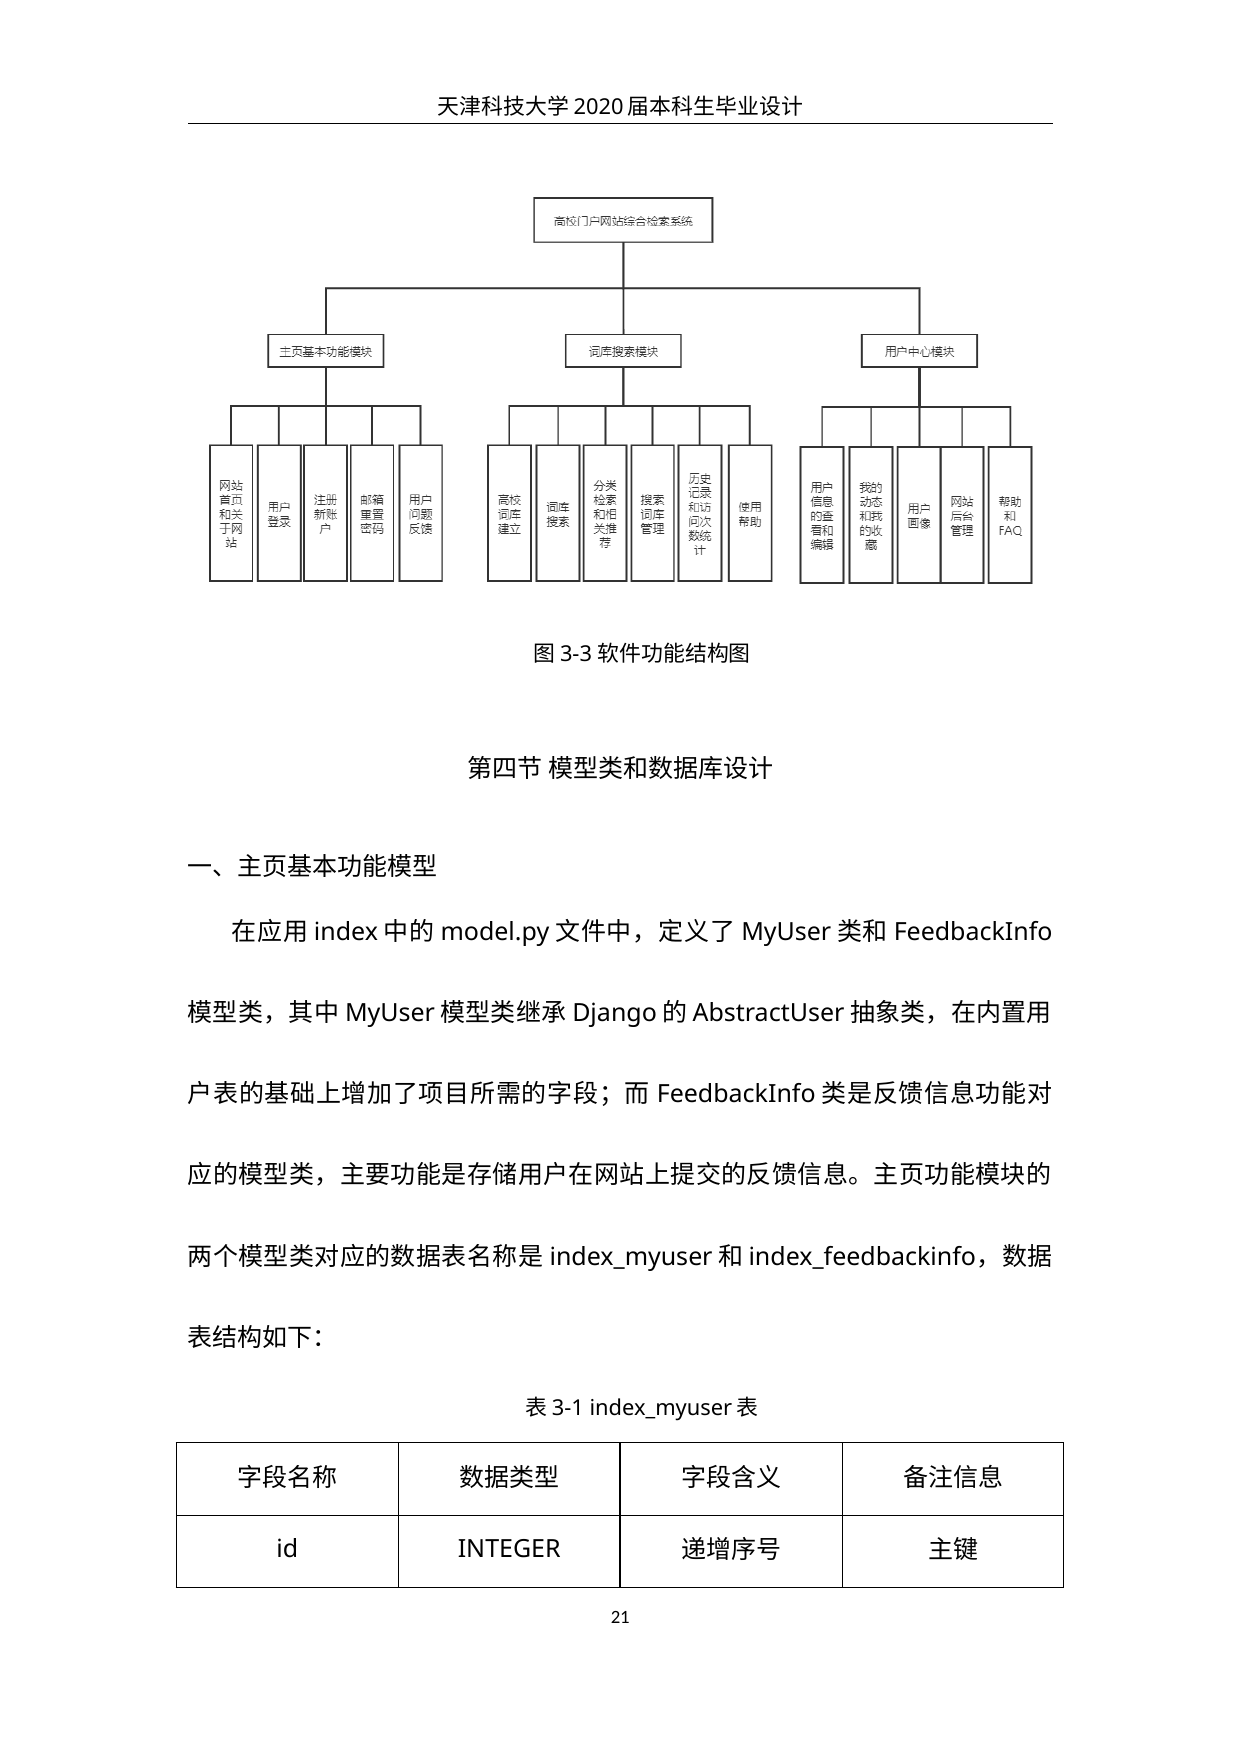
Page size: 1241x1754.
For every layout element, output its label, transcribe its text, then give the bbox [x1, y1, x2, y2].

table_cell 主键 [843, 1516, 1063, 1587]
picture [187, 175, 1053, 604]
table_header 备注信息 [843, 1443, 1063, 1514]
table_cell 递增序号 [621, 1516, 842, 1587]
table_header 字段含义 [621, 1443, 842, 1514]
table_cell id [177, 1516, 398, 1587]
table_header 字段名称 [177, 1443, 398, 1514]
text 一、主页基本功能模型 [187, 832, 1053, 897]
subtitle 第四节 模型类和数据库设计 [187, 734, 1053, 799]
text 在应用index中的model.py文件中，定义了MyUser类和FeedbackInfo模型类，其中MyUser模型类继承Django的AbstractUser抽象类，在内置用户表的基础上增加了项目所需的字段；而FeedbackInfo类是反馈信息功能对应的模型类，主要功能是存储用户在网站上提交的反馈信息。主页功能模块的两个模型类对应的数据表名称是index_myuser和index_feedbackinfo，数据表结构如下： [187, 897, 1053, 1368]
table_header 数据类型 [399, 1443, 619, 1514]
text 表3-1 index_myuser表 [187, 1389, 1053, 1422]
text 图3-3 软件功能结构图 [187, 636, 1053, 669]
table_cell INTEGER [399, 1516, 619, 1587]
